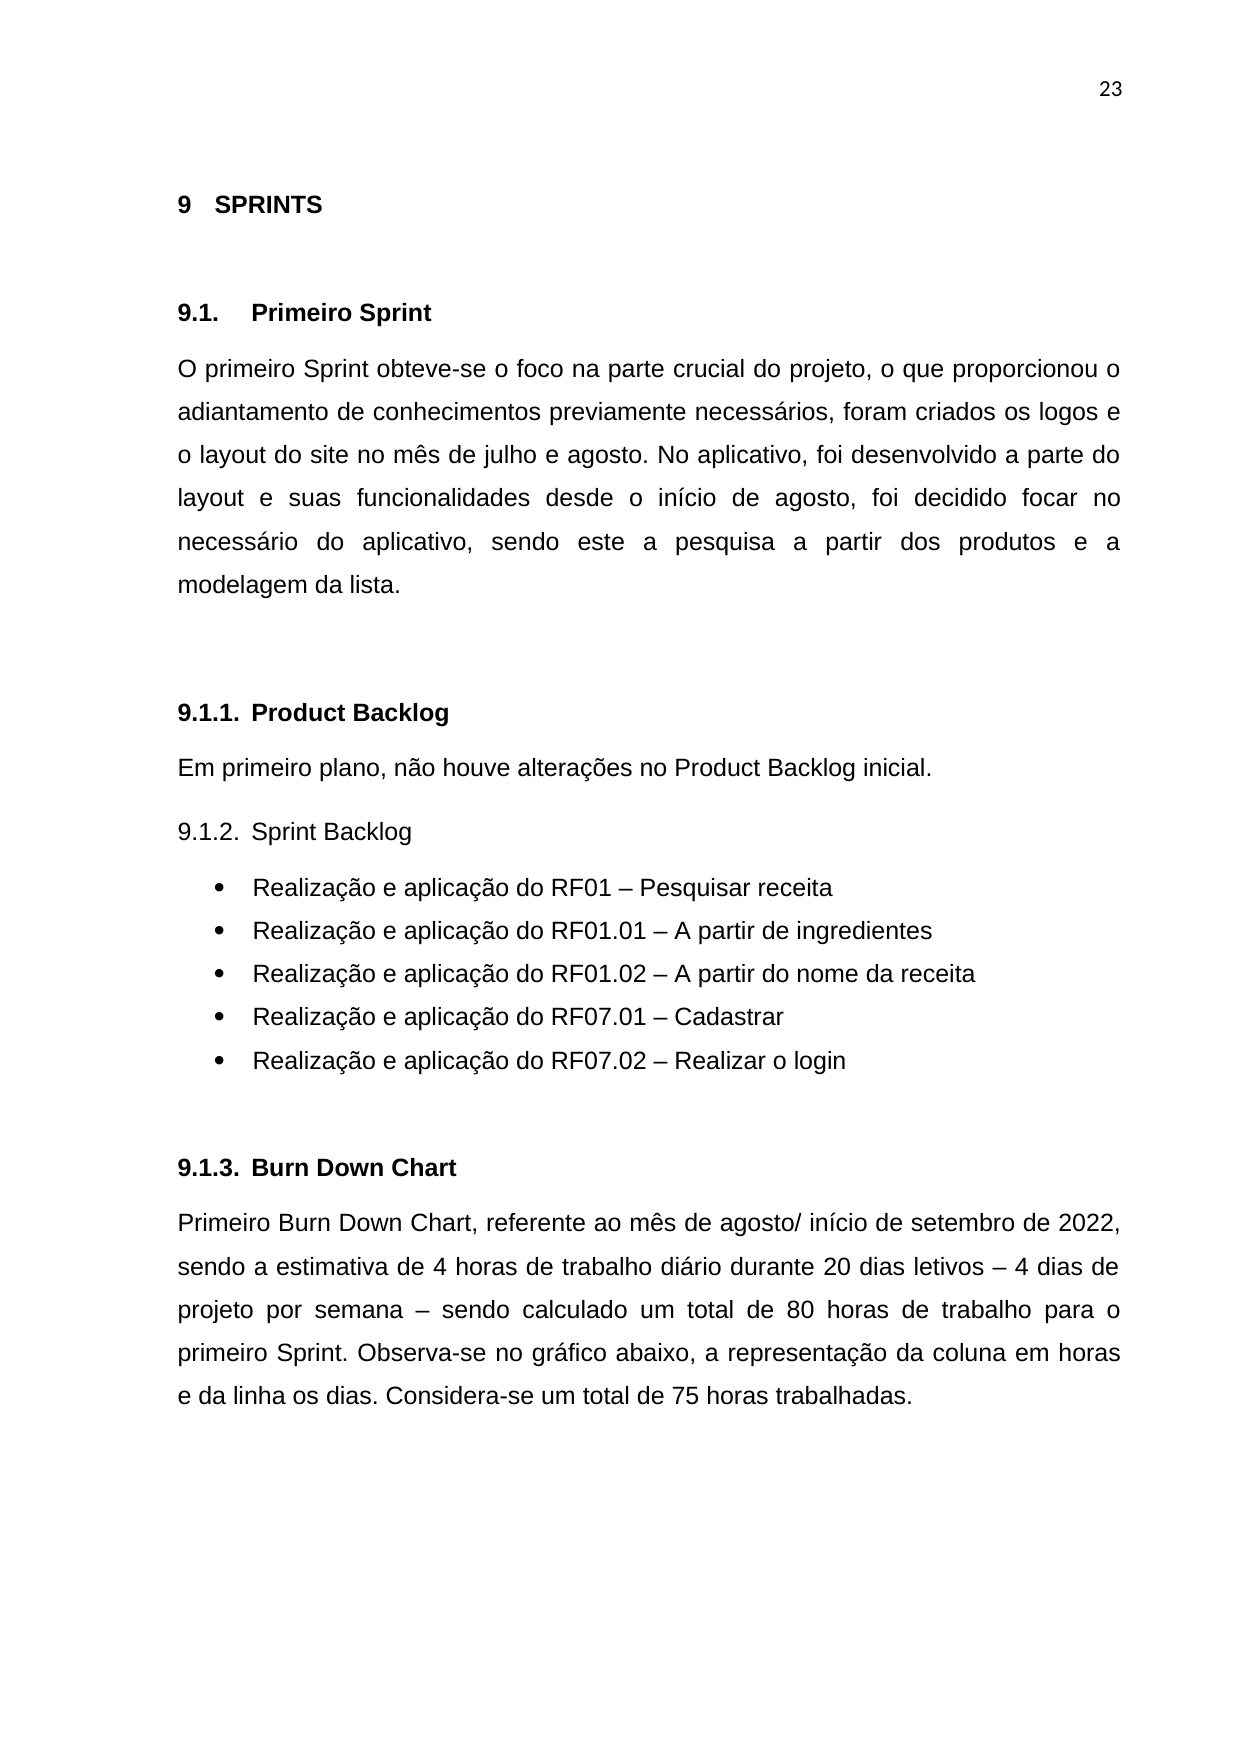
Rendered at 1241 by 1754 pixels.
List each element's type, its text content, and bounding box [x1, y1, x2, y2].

subtitle Sprint Backlog [177, 817, 1122, 846]
subtitle Burn Down Chart [177, 1153, 1122, 1182]
list Realização e aplicação do RF07.01 – Cadastrar [215, 1002, 1122, 1031]
text Primeiro Burn Down Chart, referente ao mês de agosto/ início de setembro de 2022, sendo a estimativa de 4 horas de trabalho diário durante 20 dias letivos – 4 dias de projeto por semana – sendo calculado um total de 80 horas de trabalho para o primeiro Sprint. Observa-se no gráfico abaixo, a representação da coluna em horas e da linha os dias. Considera-se um total de 75 horas trabalhadas. [177, 1208, 1122, 1410]
subtitle Primeiro Sprint [177, 298, 1122, 327]
list Realização e aplicação do RF01.02 – A partir do nome da receita [215, 959, 1122, 988]
list Realização e aplicação do RF01 – Pesquisar receita [215, 873, 1122, 902]
text Em primeiro plano, não houve alterações no Product Backlog inicial. [177, 753, 1122, 782]
subtitle Product Backlog [177, 697, 1122, 726]
list Realização e aplicação do RF01.01 – A partir de ingredientes [215, 916, 1122, 945]
subtitle SPRINTS [177, 190, 1122, 218]
text O primeiro Sprint obteve-se o foco na parte crucial do projeto, o que proporcionou o adiantamento de conhecimentos previamente necessários, foram criados os logos e o layout do site no mês de julho e agosto. No aplicativo, foi desenvolvido a parte do layout e suas funcionalidades desde o início de agosto, foi decidido focar no necessário do aplicativo, sendo este a pesquisa a partir dos produtos e a modelagem da lista. [177, 354, 1122, 598]
list Realização e aplicação do RF07.02 – Realizar o login [215, 1046, 1122, 1074]
